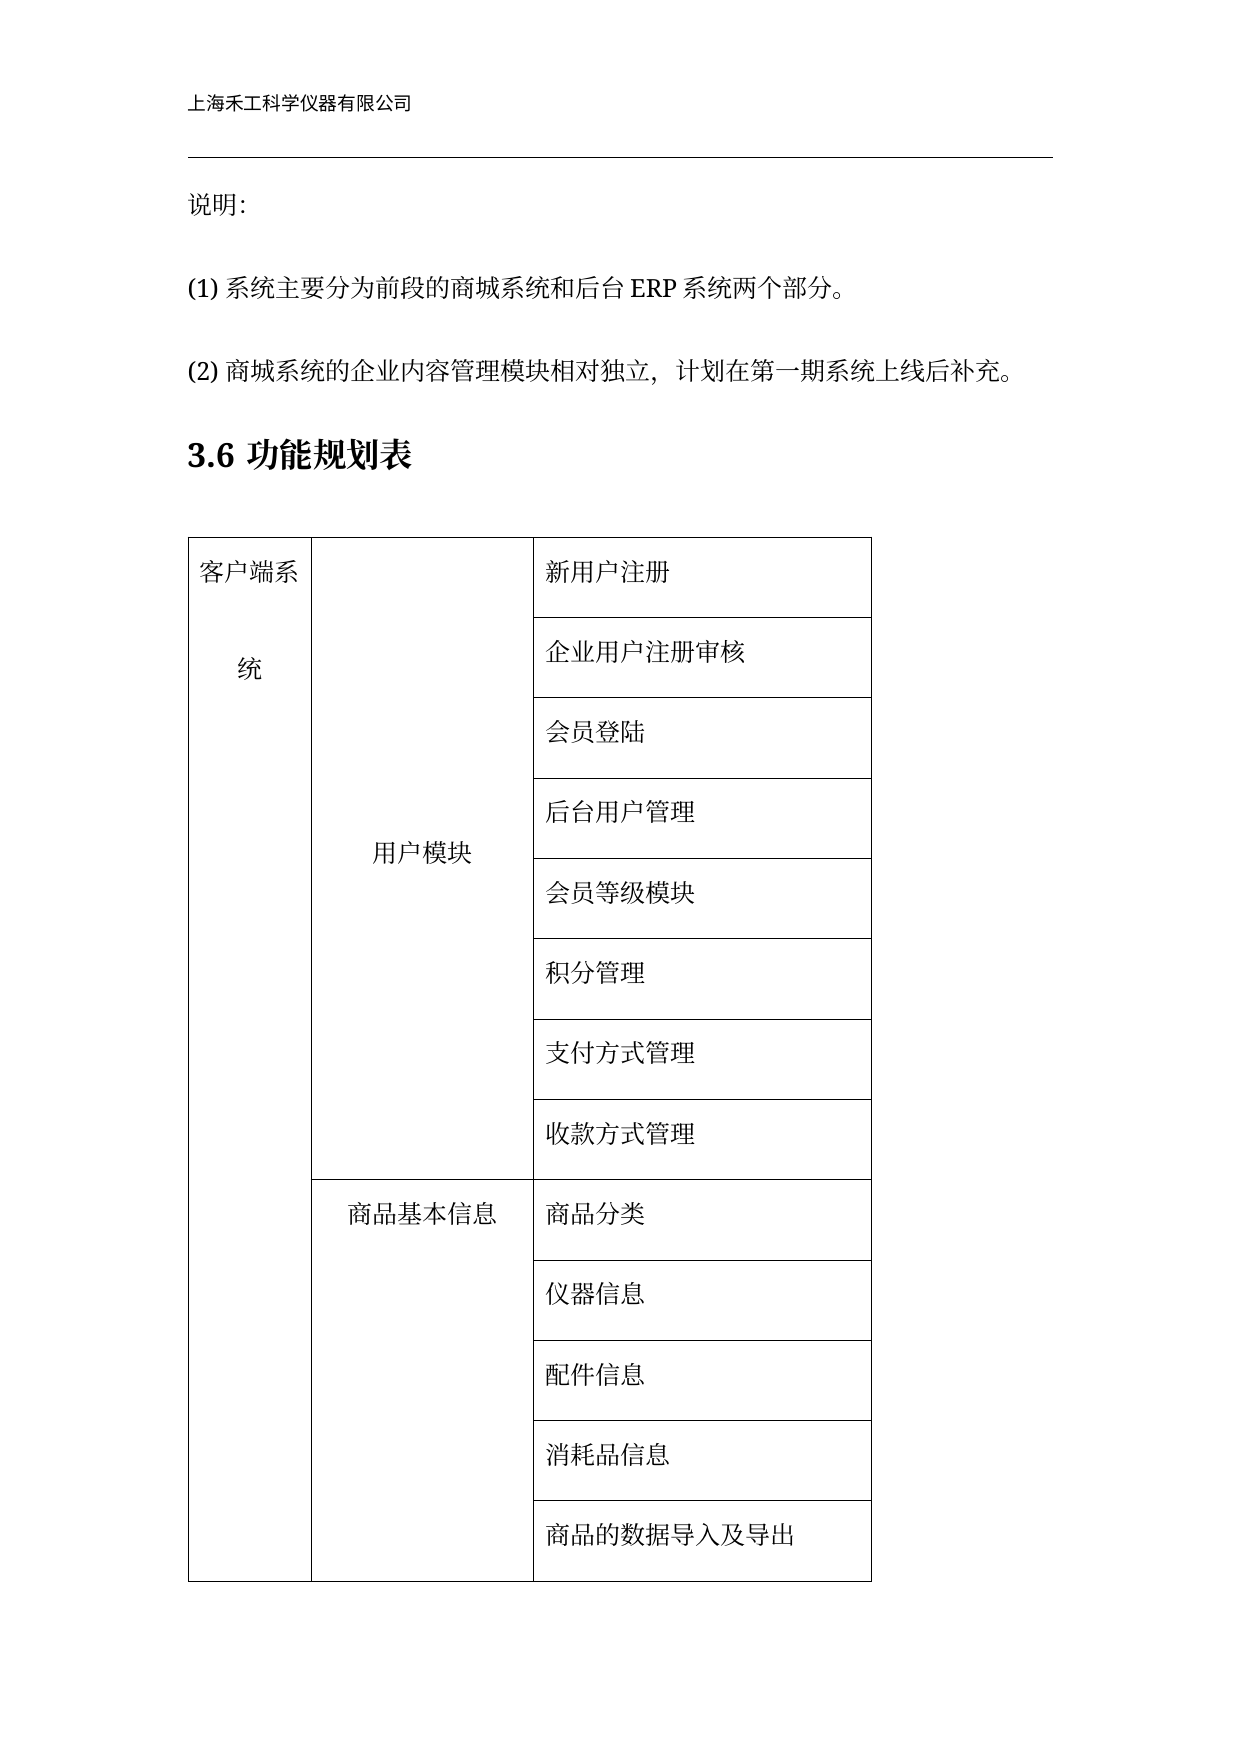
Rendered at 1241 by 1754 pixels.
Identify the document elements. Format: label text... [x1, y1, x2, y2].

table_header 客户端系统 [189, 538, 311, 1581]
table_cell 会员登陆 [534, 698, 871, 778]
table_cell 企业用户注册审核 [534, 618, 871, 697]
subtitle 功能规划表 [187, 421, 1053, 486]
table_header 用户模块 [312, 538, 533, 1179]
table_cell 后台用户管理 [534, 779, 871, 858]
table_cell 支付方式管理 [534, 1020, 871, 1099]
table_cell 配件信息 [534, 1341, 871, 1420]
table_cell 商品的数据导入及导出 [534, 1501, 871, 1581]
table_cell 收款方式管理 [534, 1100, 871, 1179]
table_cell 商品基本信息 [312, 1180, 533, 1581]
table_cell 仪器信息 [534, 1261, 871, 1340]
text 说明： [187, 172, 1053, 237]
table_header 新用户注册 [534, 538, 871, 617]
list 系统主要分为前段的商城系统和后台ERP系统两个部分。 [187, 254, 1053, 319]
list 商城系统的企业内容管理模块相对独立，计划在第一期系统上线后补充。 [187, 337, 1053, 402]
table_cell 积分管理 [534, 939, 871, 1018]
table_cell 消耗品信息 [534, 1421, 871, 1500]
table_cell 会员等级模块 [534, 859, 871, 938]
table_cell 商品分类 [534, 1180, 871, 1259]
